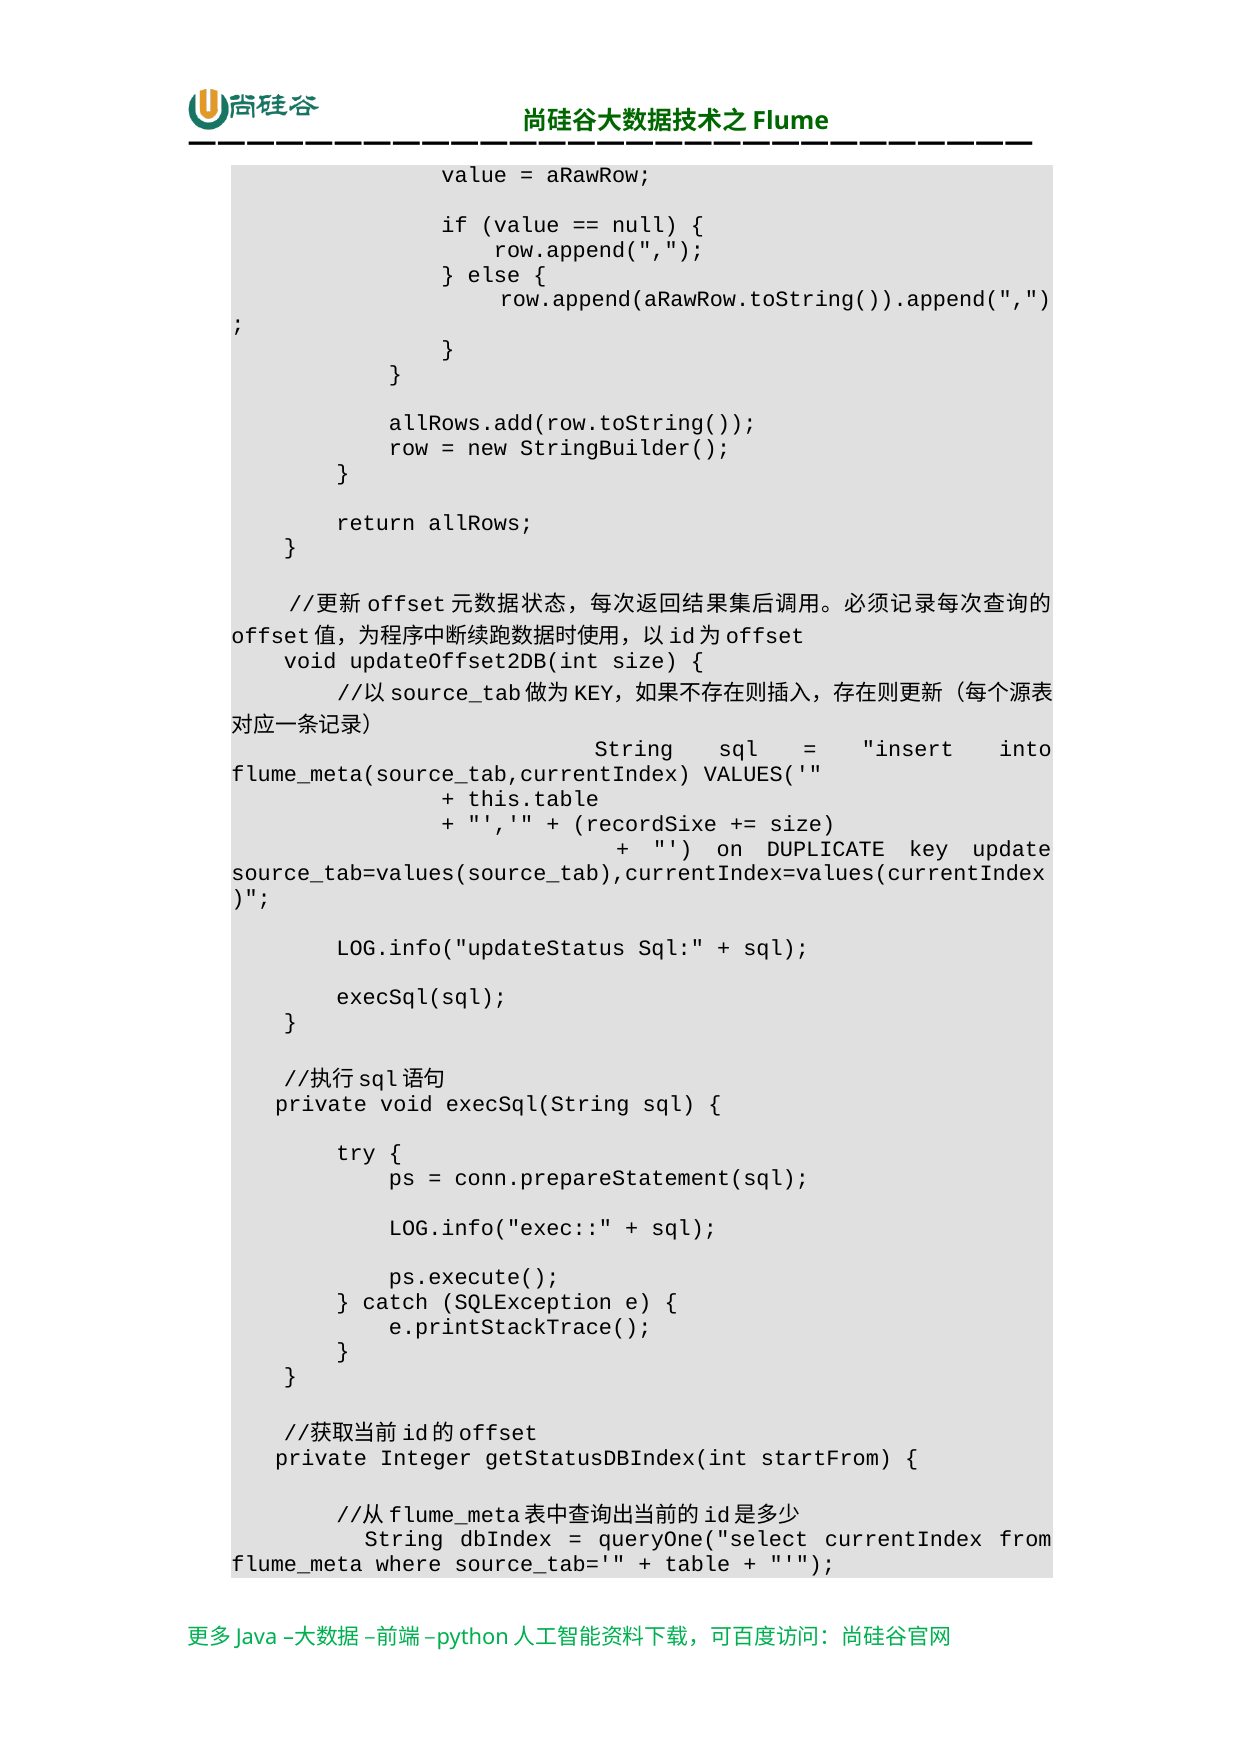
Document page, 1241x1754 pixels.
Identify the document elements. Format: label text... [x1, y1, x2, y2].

text } catch (SQLException e) { [231, 1291, 1053, 1316]
text } [231, 537, 1053, 561]
text } [231, 1011, 1053, 1036]
text //从flume_meta表中查询出当前的id是多少 [231, 1497, 1053, 1529]
text } [231, 338, 1053, 363]
text } else { [231, 264, 1053, 289]
text //获取当前id的offset [231, 1415, 1053, 1447]
text + this.table [231, 788, 1053, 813]
text row = new StringBuilder(); [231, 437, 1053, 462]
text + "','" + (recordSixe += size) [231, 813, 1053, 838]
text row.append(aRawRow.toString()).append(","); [231, 289, 1053, 338]
text allRows.add(row.toString()); [231, 413, 1053, 437]
text return allRows; [231, 512, 1053, 537]
text //执行sql语句 [231, 1061, 1053, 1093]
text String dbIndex = queryOne("select currentIndex from flume_meta where source_tab='" + table + "'"); [231, 1529, 1053, 1578]
text LOG.info("updateStatus Sql:" + sql); [231, 937, 1053, 962]
text } [231, 462, 1053, 487]
text private Integer getStatusDBIndex(int startFrom) { [231, 1447, 1053, 1472]
text ps.execute(); [231, 1266, 1053, 1291]
text ps = conn.prepareStatement(sql); [231, 1167, 1053, 1192]
text //以source_tab做为KEY，如果不存在则插入，存在则更新（每个源表对应一条记录） [231, 675, 1053, 738]
text value = aRawRow; [231, 165, 1053, 189]
text + "') on DUPLICATE key update source_tab=values(source_tab),currentIndex=values(currentIndex)"; [231, 838, 1053, 912]
text e.printStackTrace(); [231, 1316, 1053, 1341]
text String sql = "insert into flume_meta(source_tab,currentIndex) VALUES('" [231, 738, 1053, 788]
text LOG.info("exec::" + sql); [231, 1217, 1053, 1242]
text row.append(","); [231, 239, 1053, 264]
text void updateOffset2DB(int size) { [231, 650, 1053, 675]
text try { [231, 1142, 1053, 1167]
text private void execSql(String sql) { [231, 1093, 1053, 1118]
text } [231, 1366, 1053, 1390]
picture [187, 88, 320, 130]
text execSql(sql); [231, 986, 1053, 1011]
text if (value == null) { [231, 214, 1053, 239]
text } [231, 1341, 1053, 1366]
text } [231, 363, 1053, 388]
text //更新offset元数据状态，每次返回结果集后调用。必须记录每次查询的offset值，为程序中断续跑数据时使用，以id为offset [231, 586, 1053, 650]
